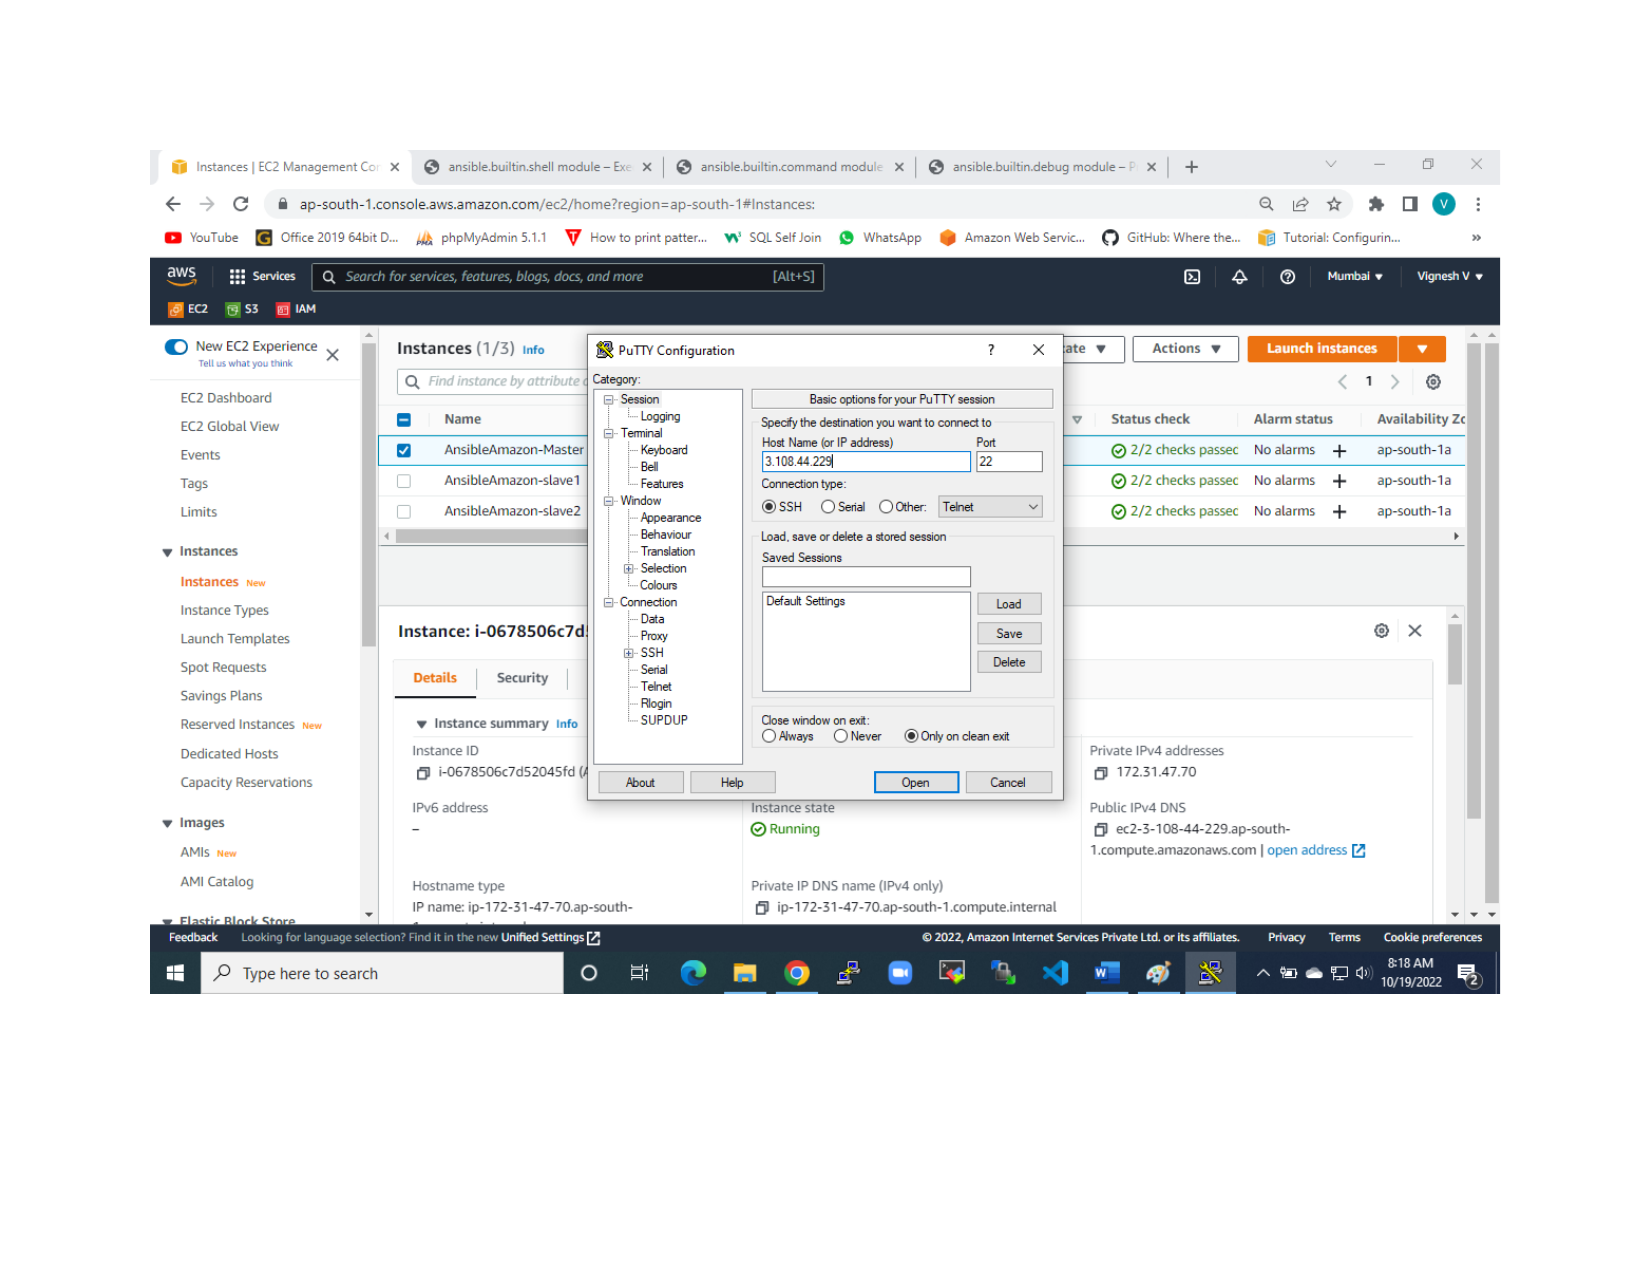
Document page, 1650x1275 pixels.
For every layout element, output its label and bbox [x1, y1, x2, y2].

picture [150, 150, 1500, 994]
